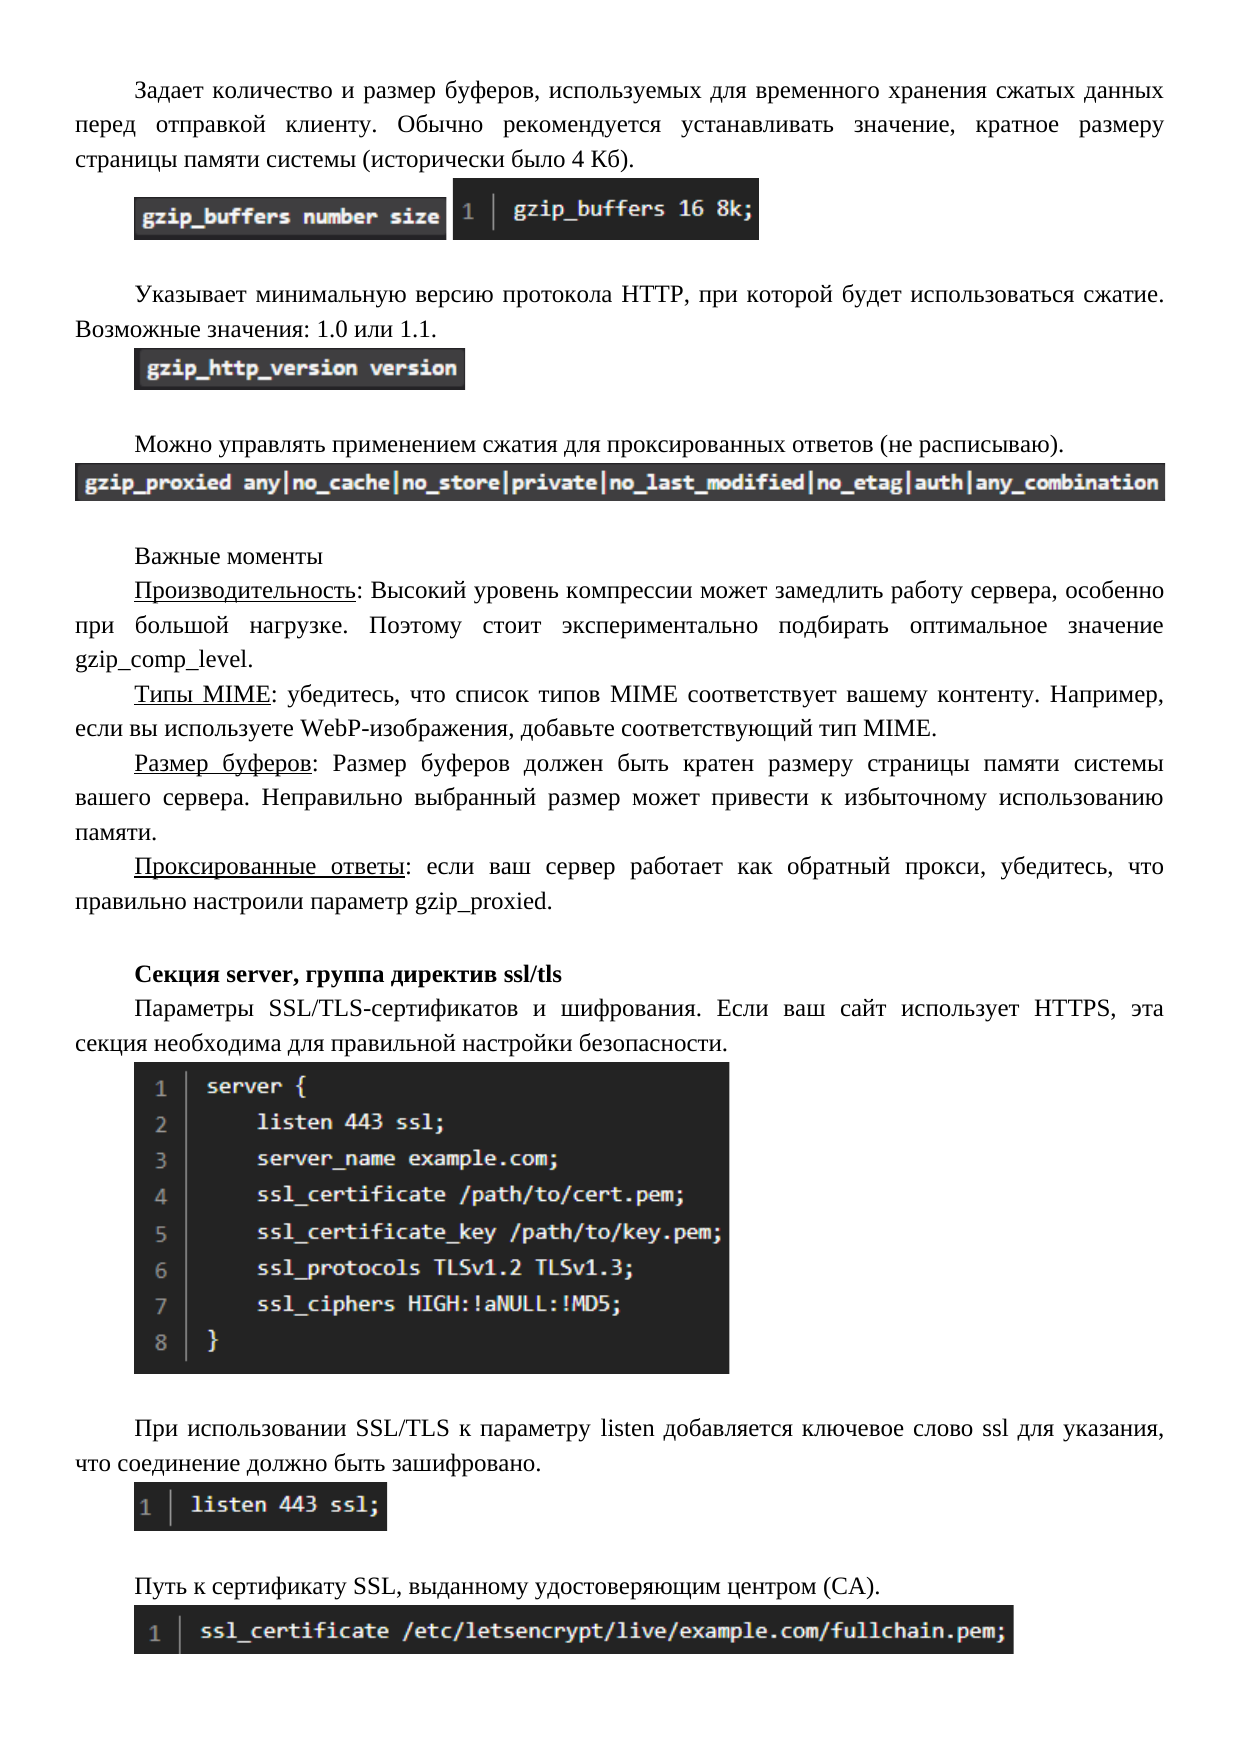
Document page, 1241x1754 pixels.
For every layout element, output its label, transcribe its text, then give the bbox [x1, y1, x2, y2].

text Параметры SSL/TLS-сертификатов и шифрования. Если ваш сайт использует HTTPS, эта секция необходима для правильной настройки безопасности. [75, 993, 1165, 1057]
text Типы MIME: убедитесь, что список типов MIME соответствует вашему контенту. Например, если вы используете WebP-изображения, добавьте соответствующий тип MIME. [75, 679, 1165, 742]
text Размер буферов: Размер буферов должен быть кратен размеру страницы памяти системы вашего сервера. Неправильно выбранный размер может привести к избыточному использованию памяти. [75, 748, 1165, 846]
text Задает количество и размер буферов, используемых для временного хранения сжатых данных перед отправкой клиенту. Обычно рекомендуется устанавливать значение, кратное размеру страницы памяти системы (исторически было 4 Кб). [75, 75, 1165, 173]
text Путь к сертификату SSL, выданному удостоверяющим центром (CA). [75, 1571, 1165, 1600]
text Указывает минимальную версию протокола HTTP, при которой будет использоваться сжатие. Возможные значения: 1.0 или 1.1. [75, 279, 1165, 343]
picture [75, 463, 1166, 501]
text Проксированные ответы: если ваш сервер работает как обратный прокси, убедитесь, что правильно настроили параметр gzip_proxied. [75, 851, 1165, 914]
picture [134, 1482, 388, 1531]
text Можно управлять применением сжатия для проксированных ответов (не расписываю). [75, 429, 1165, 458]
subtitle Секция server, группа директив ssl/tls [75, 959, 1165, 988]
text Производительность: Высокий уровень компрессии может замедлить работу сервера, особенно при большой нагрузке. Поэтому стоит экспериментально подбирать оптимальное значение gzip_comp_level. [75, 576, 1165, 673]
picture [134, 197, 447, 240]
picture [134, 1605, 1014, 1654]
text При использовании SSL/TLS к параметру listen добавляется ключевое слово ssl для указания, что соединение должно быть зашифровано. [75, 1413, 1165, 1477]
text Важные моменты [75, 541, 1165, 570]
picture [134, 1062, 730, 1374]
picture [452, 178, 759, 240]
picture [134, 348, 466, 390]
